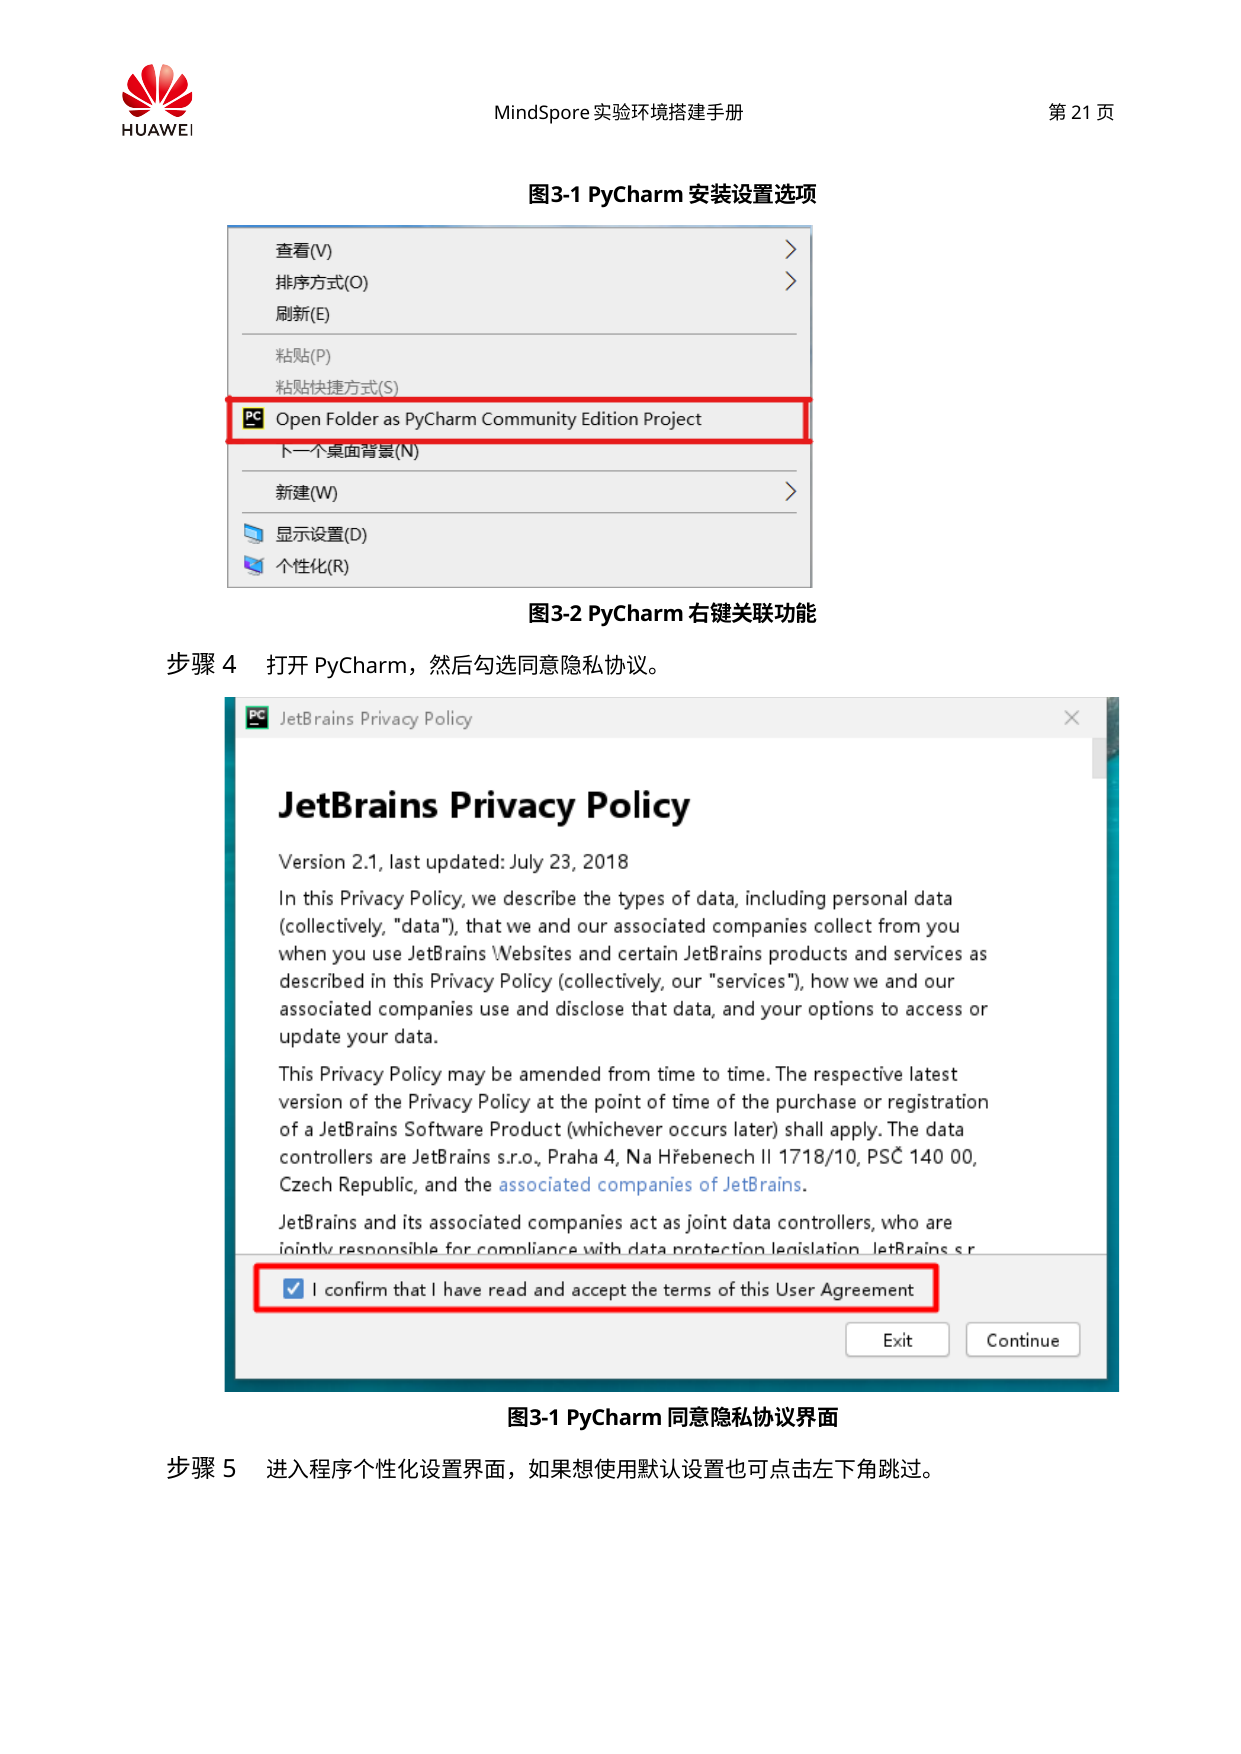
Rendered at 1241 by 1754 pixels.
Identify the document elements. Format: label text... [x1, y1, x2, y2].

text 打开PyCharm，然后勾选同意隐私协议。 [236, 644, 1122, 680]
picture [122, 64, 193, 136]
text 进入程序个性化设置界面，如果想使用默认设置也可点击左下角跳过。 [236, 1448, 1122, 1485]
text PyCharm右键关联功能 [224, 596, 1122, 627]
picture [224, 697, 1120, 1392]
picture [224, 225, 815, 588]
text PyCharm安装设置选项 [224, 177, 1122, 209]
text PyCharm同意隐私协议界面 [224, 1400, 1122, 1432]
